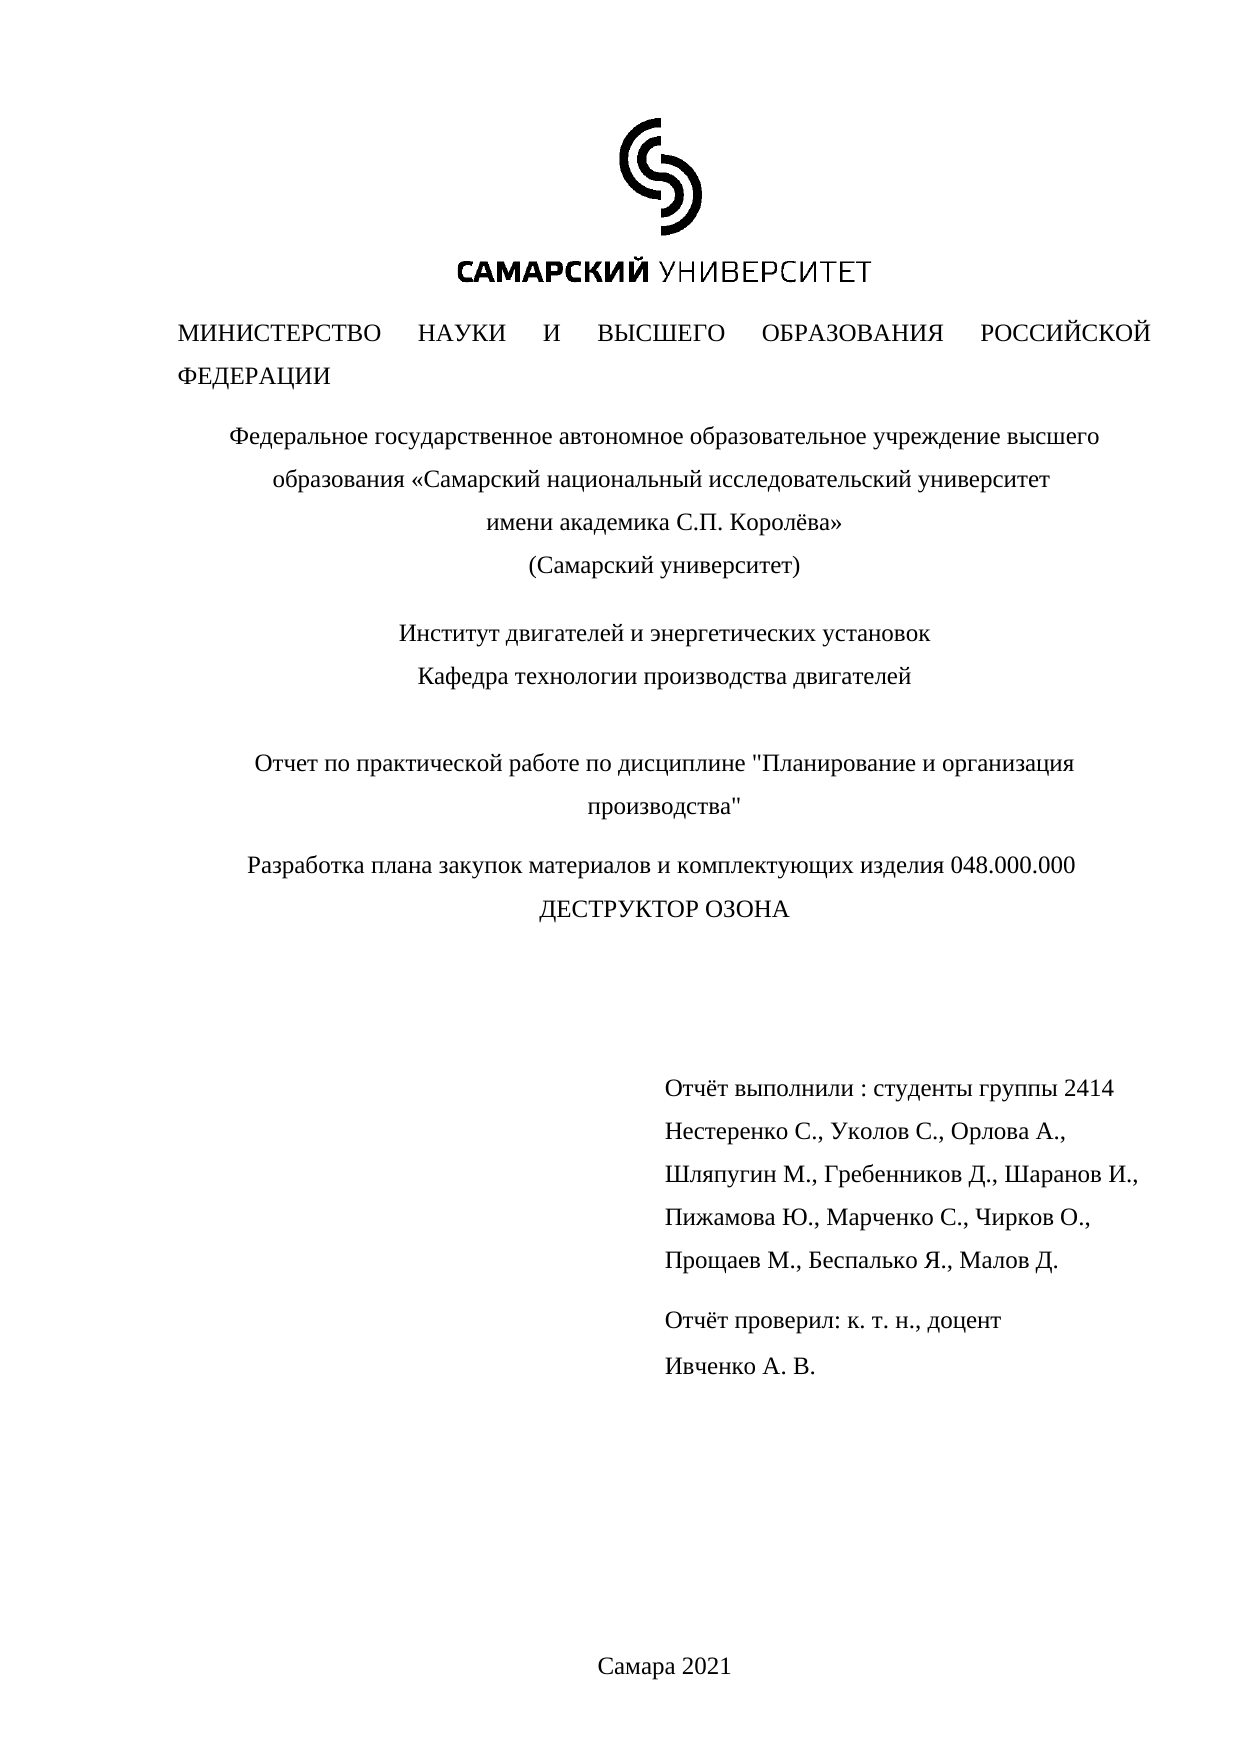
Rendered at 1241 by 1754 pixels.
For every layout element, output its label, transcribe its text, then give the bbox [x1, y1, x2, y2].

text Разработка плана закупок материалов и комплектующих изделия 048.000.000 ДЕСТРУКТОР ОЗОНА [177, 851, 1152, 922]
picture [457, 118, 872, 287]
text (Самарский университет) [177, 550, 1152, 579]
text МИНИСТЕРСТВО НАУКИ И ВЫСШЕГО ОБРАЗОВАНИЯ РОССИЙСКОЙ ФЕДЕРАЦИИ [177, 318, 1152, 390]
text Институт двигателей и энергетических установок [177, 618, 1152, 647]
text Отчет по практической работе по дисциплине "Планирование и организация производства" [177, 748, 1152, 819]
text Отчёт выполнили : студенты группы 2414 Нестеренко С., Уколов С., Орлова А., Шляпугин М., Гребенников Д., Шаранов И., Пижамова Ю., Марченко С., Чирков О., Прощаев М., Беспалько Я., Малов Д. [664, 1073, 1152, 1274]
text Ивченко А. В. [664, 1351, 1152, 1379]
text Кафедра технологии производства двигателей [177, 661, 1152, 690]
text Отчёт проверил: к. т. н., доцент [664, 1305, 1152, 1334]
text Федеральное государственное автономное образовательное учреждение высшего образования «Самарский национальный исследовательский университет имени академика С.П. Королёва» [177, 421, 1152, 536]
